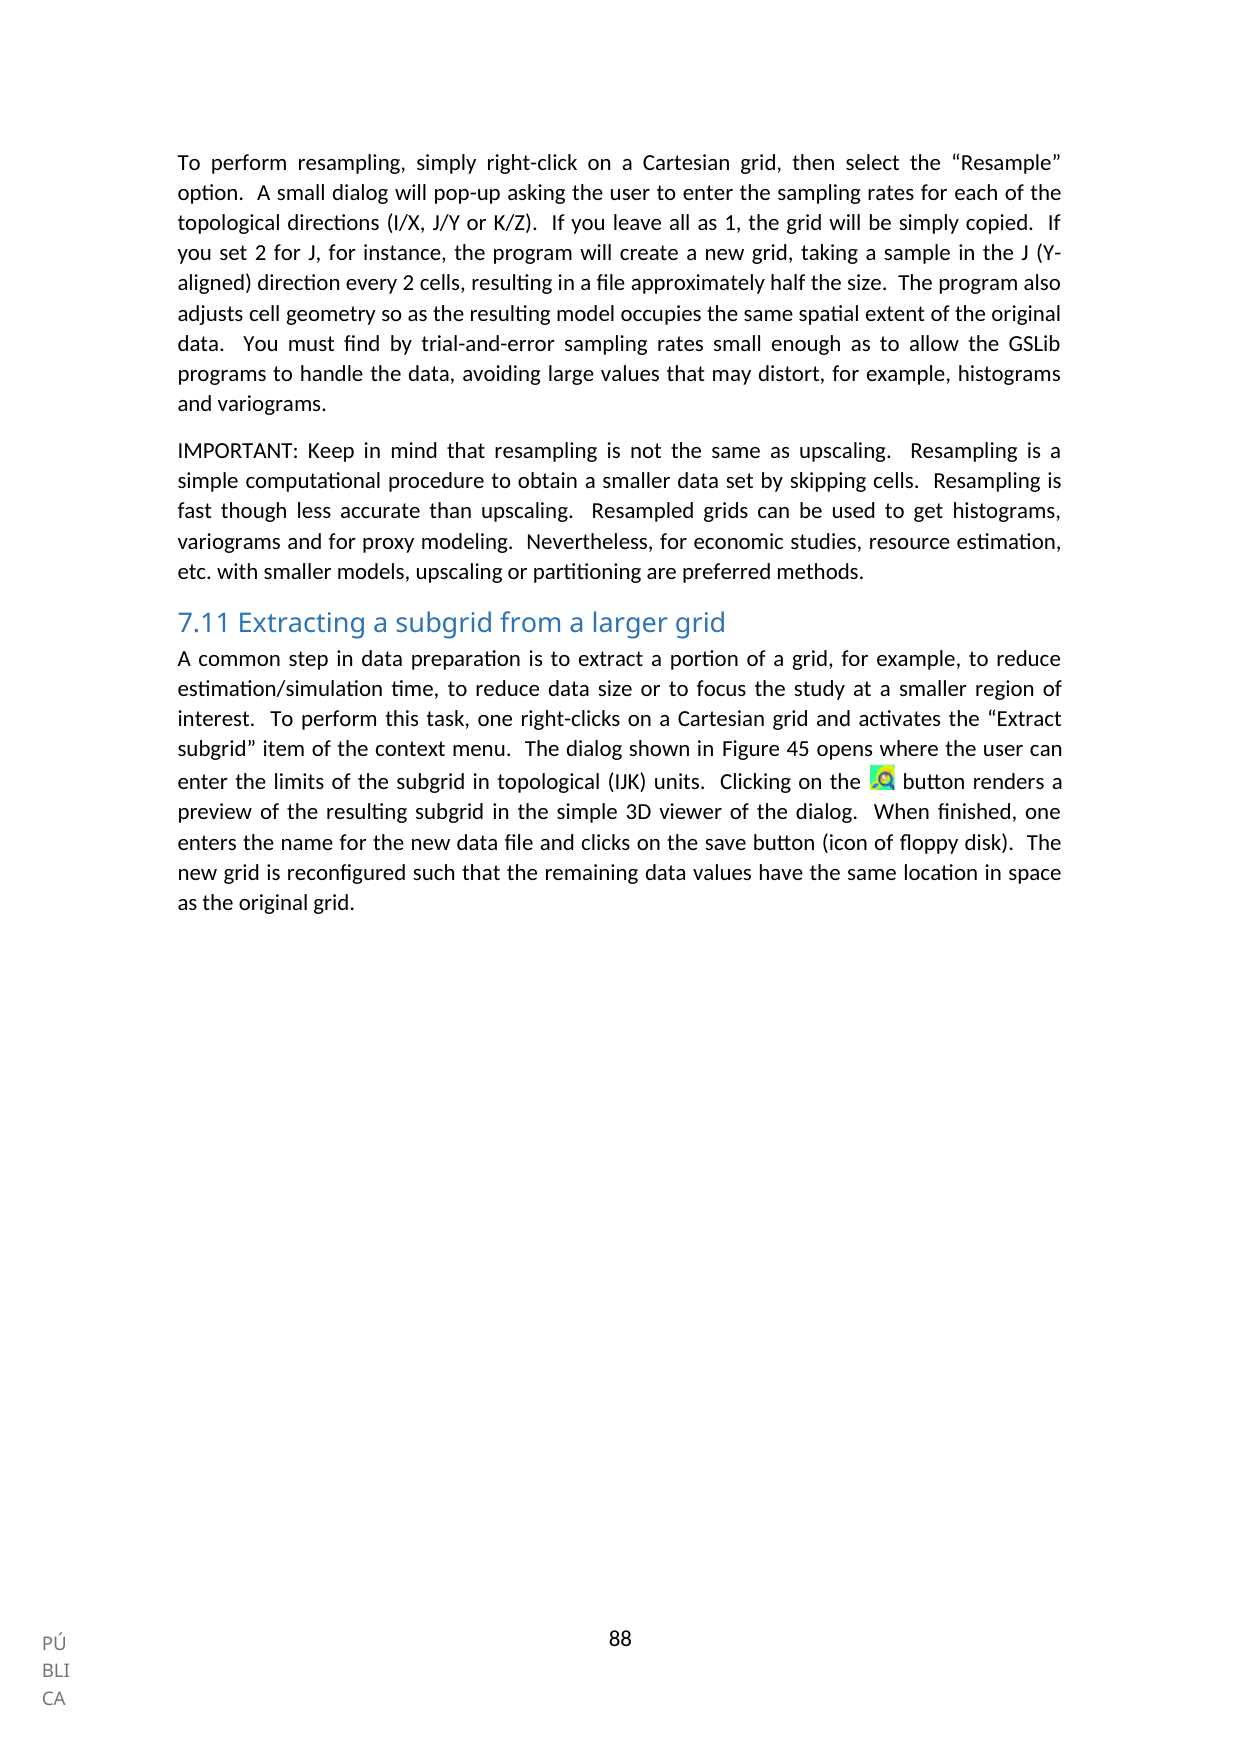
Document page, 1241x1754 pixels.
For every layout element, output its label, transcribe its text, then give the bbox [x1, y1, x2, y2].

picture [870, 764, 895, 790]
text A common step in data preparation is to extract a portion of a grid, for example, to reduce estimation/simulation time, to reduce data size or to focus the study at a smaller region of interest. To perform this task, one right-clicks on a Cartesian grid and activates the “Extract subgrid” item of the context menu. The dialog shown in Figure 44 opens where the user can enter the limits of the subgrid in topological (IJK) units. Clicking on the button renders a preview of the resulting subgrid in the simple 3D viewer of the dialog. When finished, one enters the name for the new data file and clicks on the save button (icon of floppy disk). The new grid is reconfigured such that the remaining data values have the same location in space as the original grid. [177, 644, 1063, 916]
subtitle Extracting a subgrid from a larger grid [177, 604, 1063, 641]
text To perform resampling, simply right-click on a Cartesian grid, then select the “Resample” option. A small dialog will pop-up asking the user to enter the sampling rates for each of the topological directions (I/X, J/Y or K/Z). If you leave all as 1, the grid will be simply copied. If you set 2 for J, for instance, the program will create a new grid, taking a sample in the J (Y-aligned) direction every 2 cells, resulting in a file approximately half the size. The program also adjusts cell geometry so as the resulting model occupies the same spatial extent of the original data. You must find by trial-and-error sampling rates small enough as to allow the GSLib programs to handle the data, avoiding large values that may distort, for example, histograms and variograms. [177, 148, 1063, 417]
text IMPORTANT: Keep in mind that resampling is not the same as upscaling. Resampling is a simple computational procedure to obtain a smaller data set by skipping cells. Resampling is fast though less accurate than upscaling. Resampled grids can be used to get histograms, variograms and for proxy modeling. Nevertheless, for economic studies, resource estimation, etc. with smaller models, upscaling or partitioning are preferred methods. [177, 436, 1063, 585]
